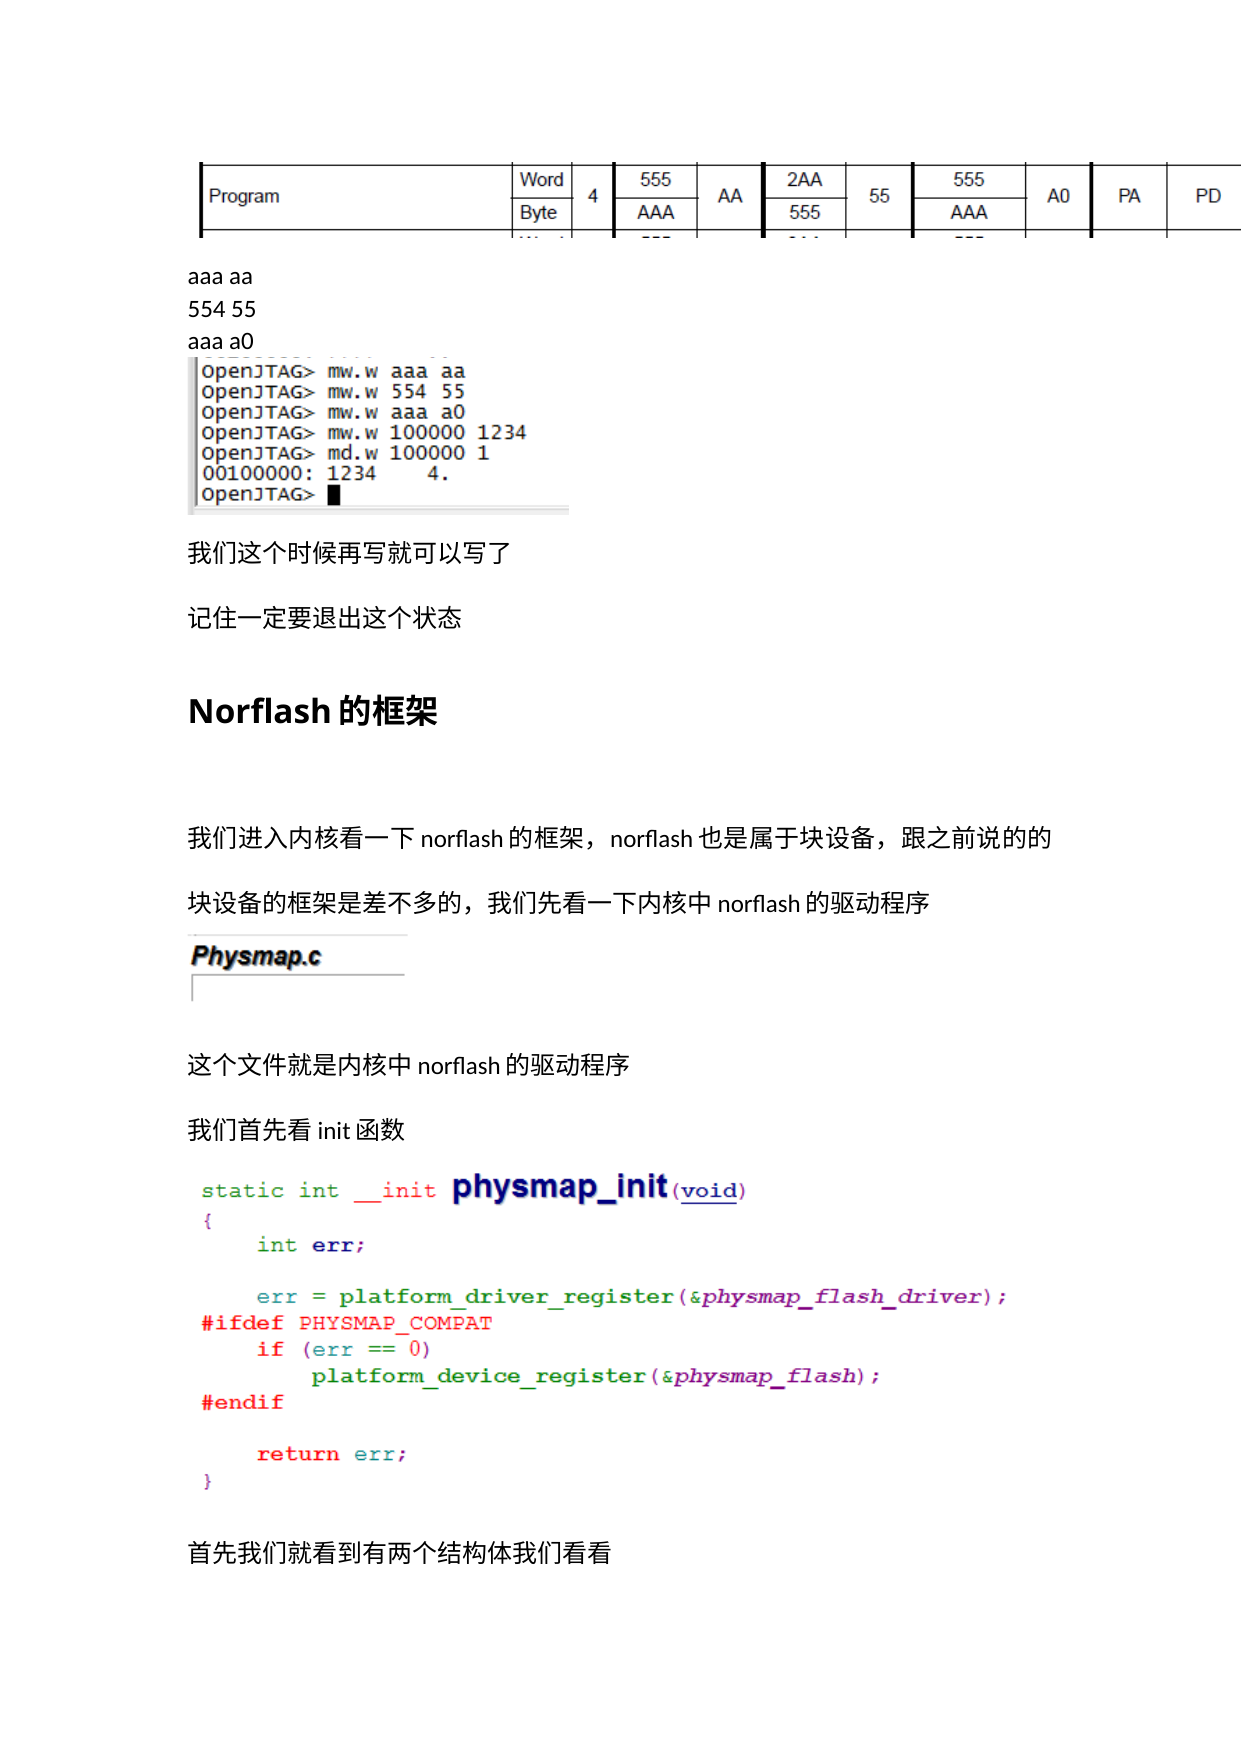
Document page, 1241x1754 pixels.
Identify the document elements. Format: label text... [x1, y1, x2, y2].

subtitle Norflash的框架 [187, 677, 1053, 742]
text 我们首先看init函数 [187, 1096, 1053, 1161]
picture [187, 1161, 1053, 1505]
text 首先我们就看到有两个结构体我们看看 [187, 1519, 1053, 1584]
text aaa aa [187, 259, 1053, 292]
text 记住一定要退出这个状态 [187, 584, 1053, 649]
picture [187, 162, 1241, 238]
picture [187, 357, 569, 515]
text 我们这个时候再写就可以写了 [187, 519, 1053, 584]
text 这个文件就是内核中norflash的驱动程序 [187, 1031, 1053, 1096]
text 我们进入内核看一下norflash的框架，norflash也是属于块设备，跟之前说的的块设备的框架是差不多的，我们先看一下内核中norflash的驱动程序 [187, 804, 1053, 934]
picture [187, 933, 408, 1003]
text 554 55 [187, 292, 1053, 324]
text aaa a0 [187, 324, 1053, 357]
